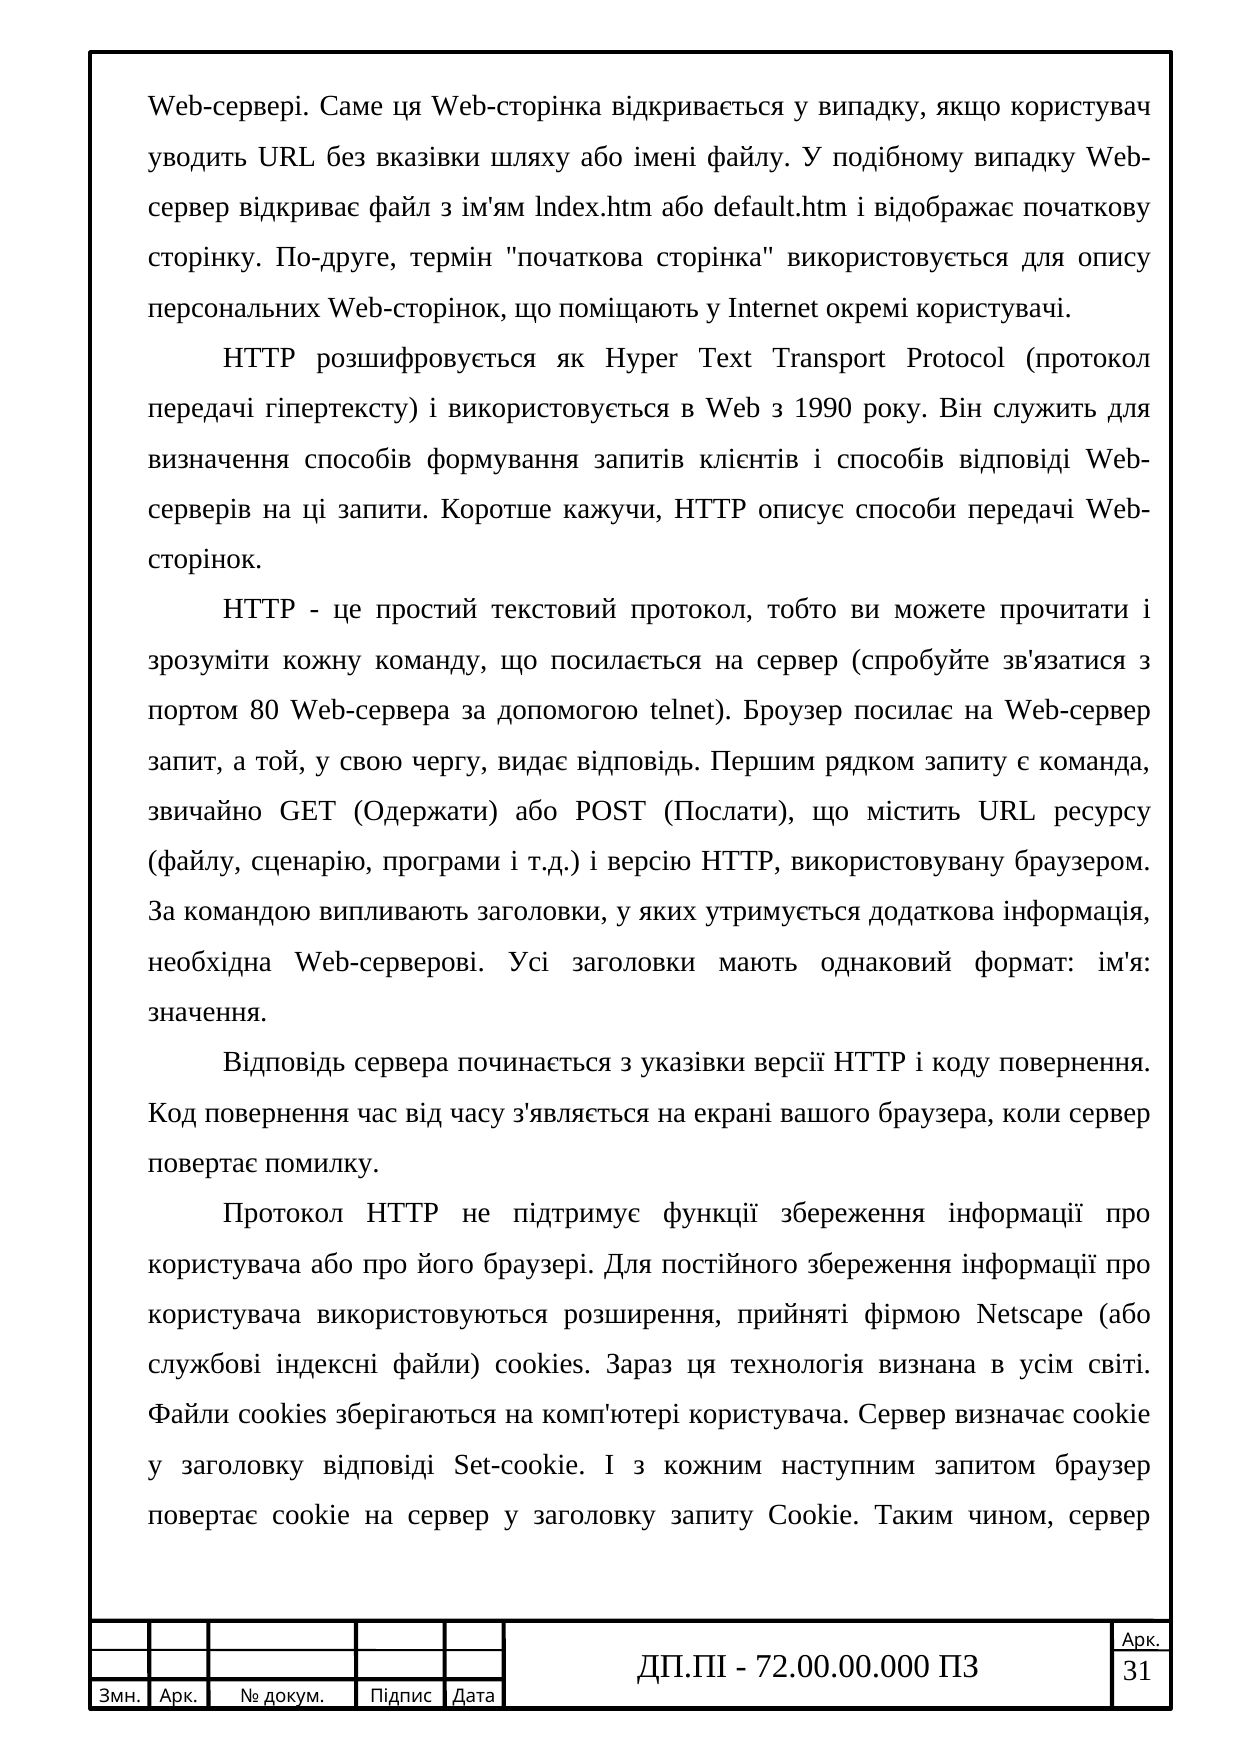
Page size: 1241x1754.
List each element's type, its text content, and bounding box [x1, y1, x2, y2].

text HTTP розшифровується як Hyper Text Transport Protocol (протокол передачі гіпертексту) і використовується в Web з 1990 року. Він служить для визначення способів формування запитів клієнтів і способів відповіді Web-серверів на ці запити. Коротше кажучи, HTTP описує способи передачі Web-сторінок. [148, 340, 1152, 575]
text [148, 1195, 1152, 1531]
text Відповідь сервера починається з указівки версії HTTP і коду повернення. Код повернення час від часу з'являється на екрані вашого браузера, коли сервер повертає помилку. [148, 1044, 1152, 1179]
text HTTP - це простий текстовий протокол, тобто ви можете прочитати і зрозуміти кожну команду, що посилається на сервер (спробуйте зв'язатися з портом 80 Web-сервера за допомогою telnet). Броузер посилає на Web-сервер запит, а той, у свою чергу, видає відповідь. Першим рядком запиту є команда, звичайно GET (Одержати) або POST (Послати), що містить URL ресурсу (файлу, сценарію, програми і т.д.) і версію HTTP, використовувану браузером. За командою випливають заголовки, у яких утримується додаткова інформація, необхідна Web-серверові. Усі заголовки мають однаковий формат: ім'я: значення. [148, 592, 1152, 1028]
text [148, 88, 1152, 323]
